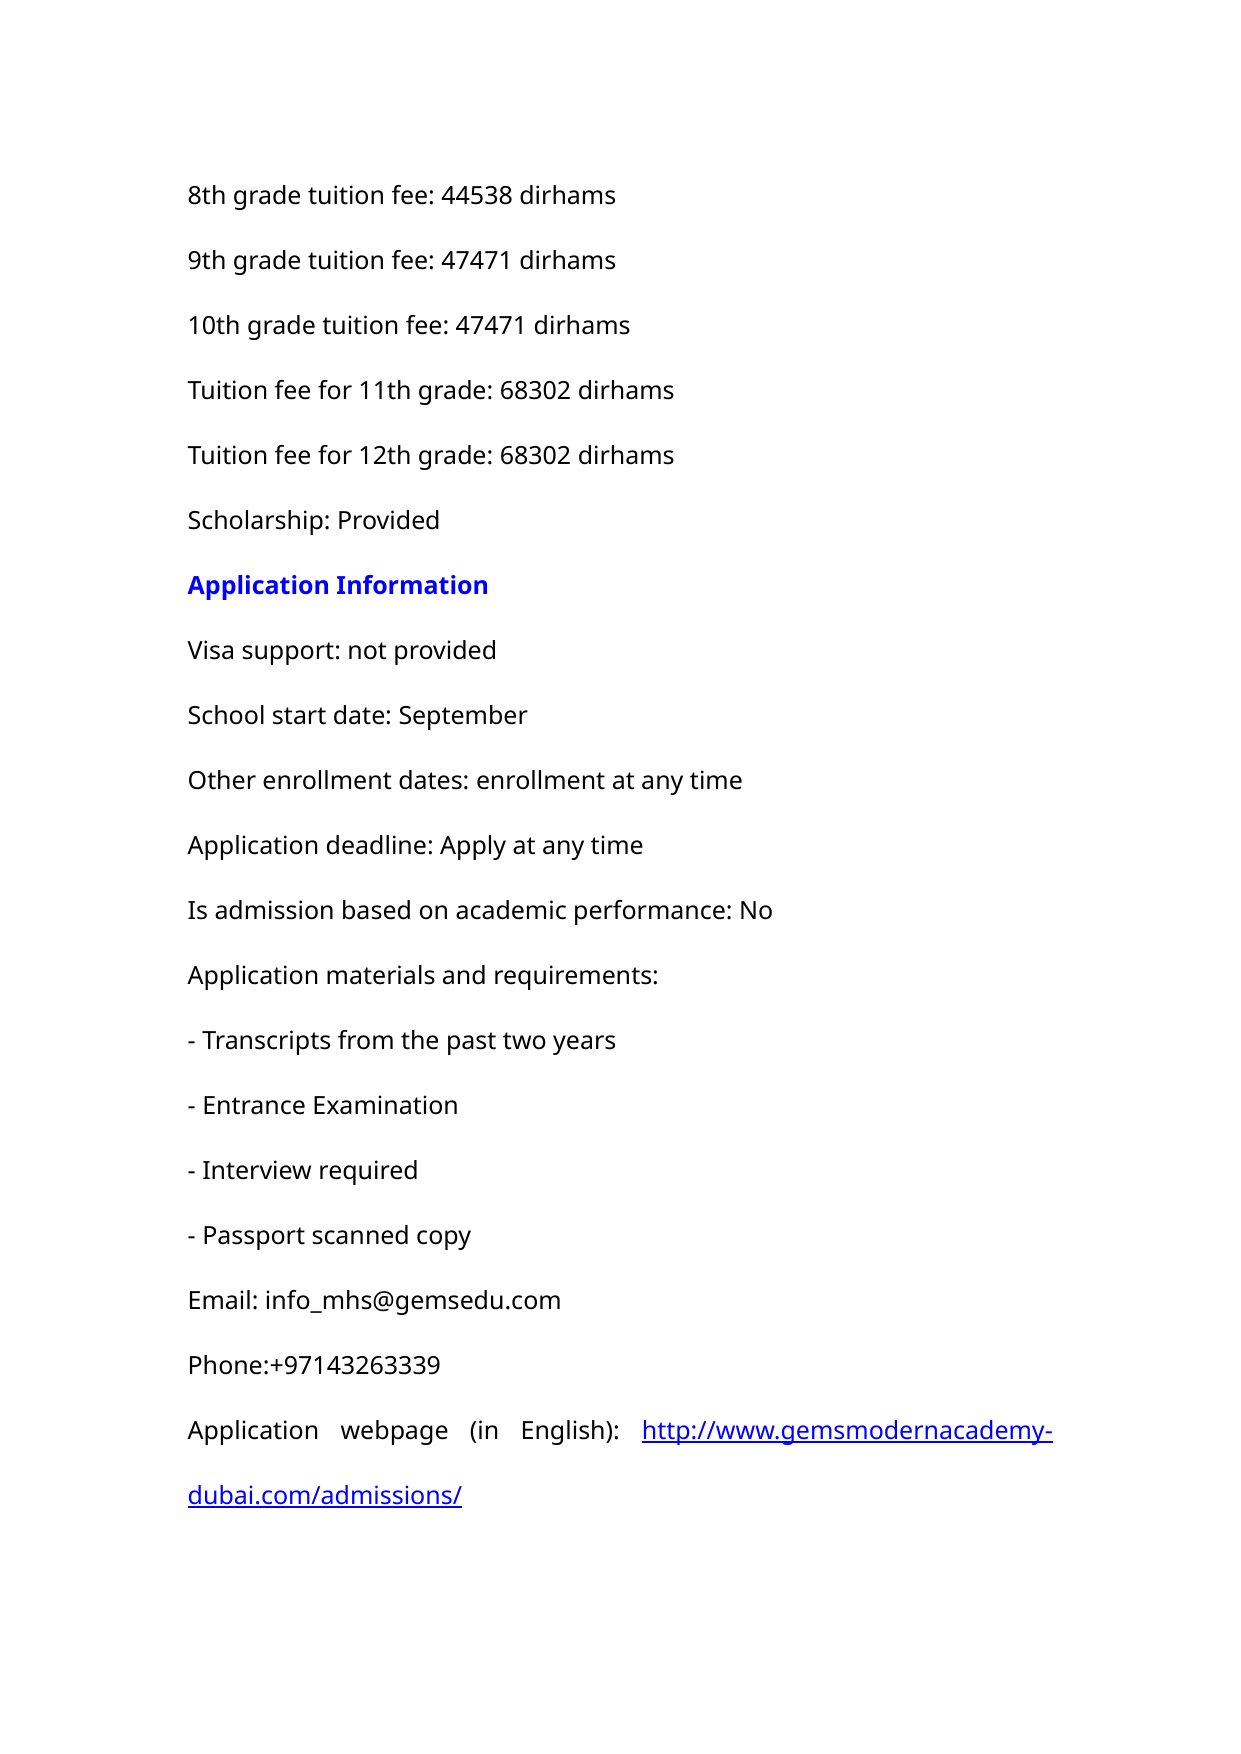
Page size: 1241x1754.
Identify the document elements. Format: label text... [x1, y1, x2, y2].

text Phone:+97143263339 [187, 1332, 1053, 1397]
text Email: info_mhs@gemsedu.com [187, 1267, 1053, 1332]
text Application deadline: Apply at any time [187, 812, 1053, 877]
text Application webpage (in English): http://www.gemsmodernacademy-dubai.com/admissions/ [187, 1397, 1053, 1527]
text - Interview required [187, 1137, 1053, 1202]
text Application Information [187, 552, 1053, 617]
text Visa support: not provided [187, 617, 1053, 682]
text Application materials and requirements: [187, 942, 1053, 1007]
text Other enrollment dates: enrollment at any time [187, 747, 1053, 812]
text Tuition fee for 12th grade: 68302 dirhams [187, 422, 1053, 487]
text 9th grade tuition fee: 47471 dirhams [187, 227, 1053, 292]
text - Entrance Examination [187, 1072, 1053, 1137]
text School start date: September [187, 682, 1053, 747]
text - Transcripts from the past two years [187, 1007, 1053, 1072]
text Is admission based on academic performance: No [187, 877, 1053, 942]
text Tuition fee for 11th grade: 68302 dirhams [187, 357, 1053, 422]
text Scholarship: Provided [187, 487, 1053, 552]
text - Passport scanned copy [187, 1202, 1053, 1267]
text 10th grade tuition fee: 47471 dirhams [187, 292, 1053, 357]
text 8th grade tuition fee: 44538 dirhams [187, 162, 1053, 227]
